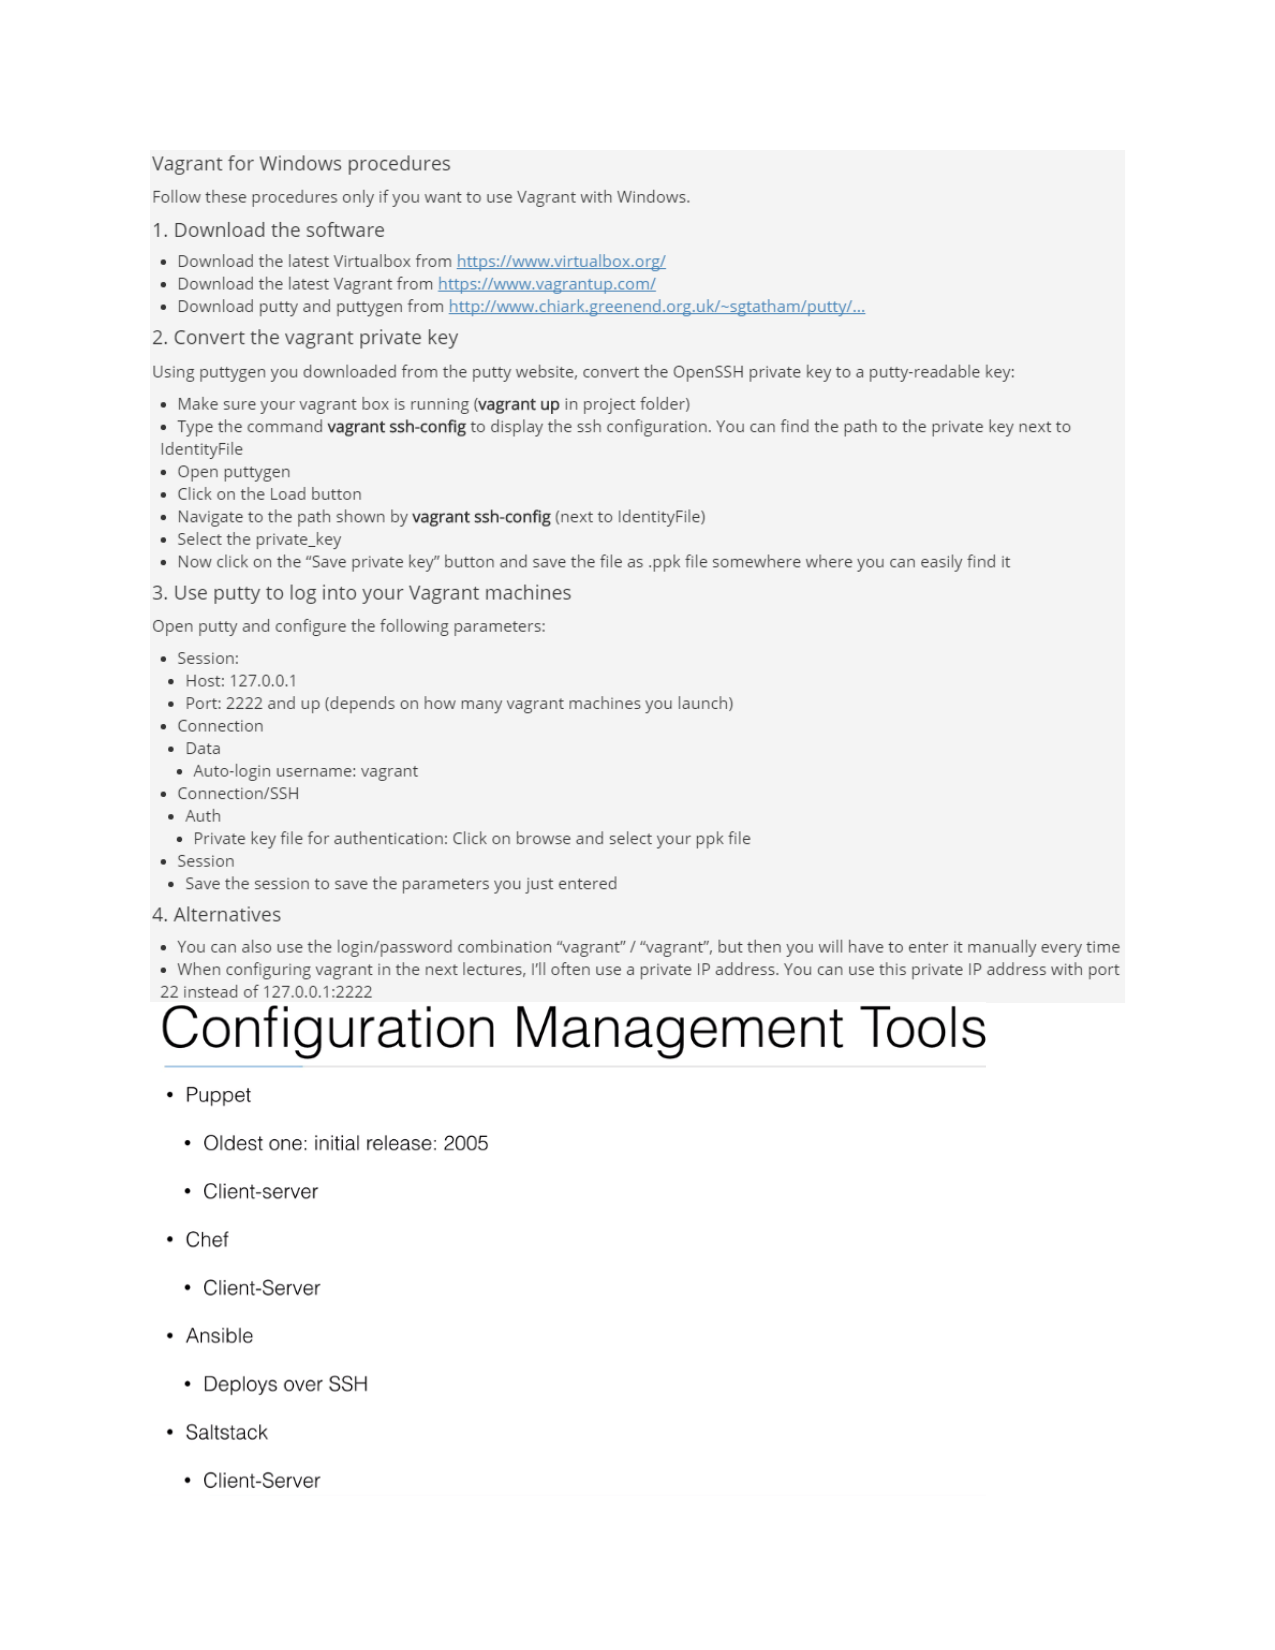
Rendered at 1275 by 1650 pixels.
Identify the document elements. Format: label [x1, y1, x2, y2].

picture [150, 150, 1125, 1496]
